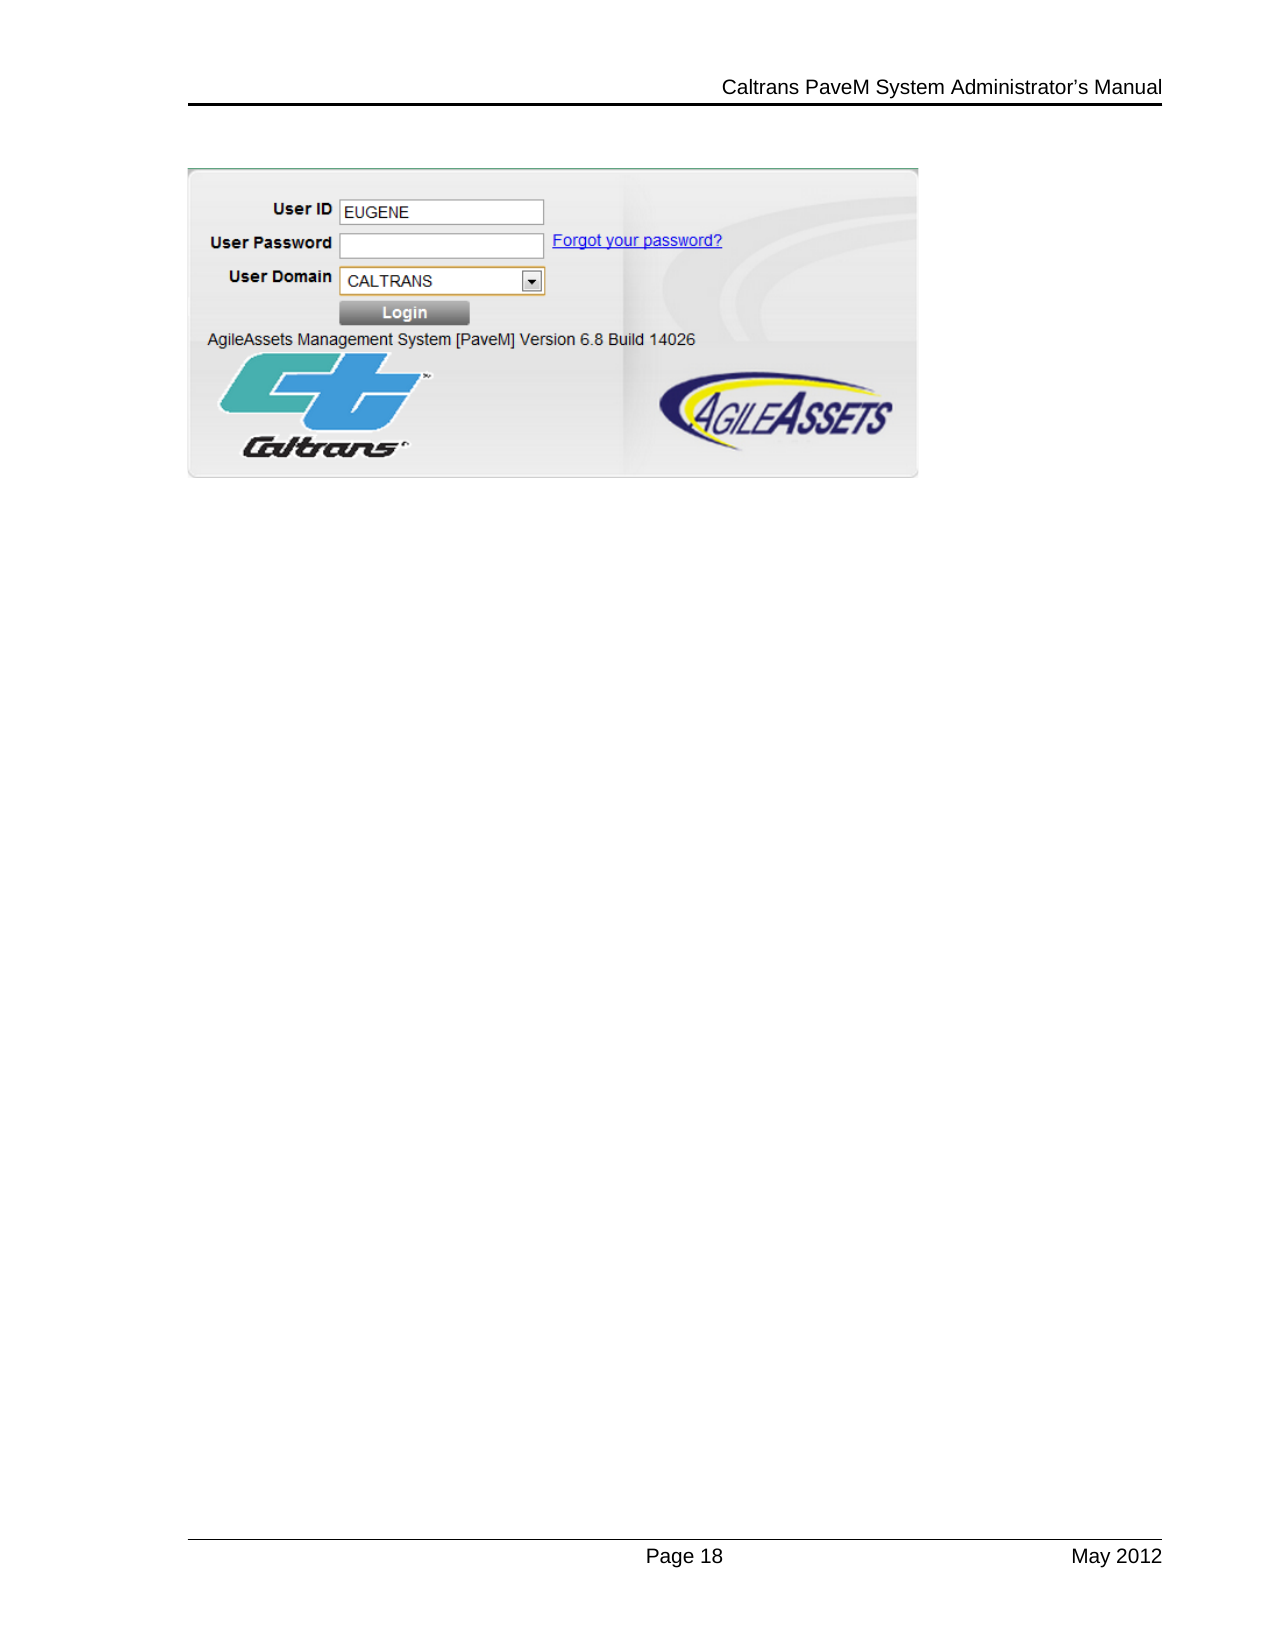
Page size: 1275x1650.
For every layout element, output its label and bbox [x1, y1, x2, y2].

picture [187, 168, 919, 478]
